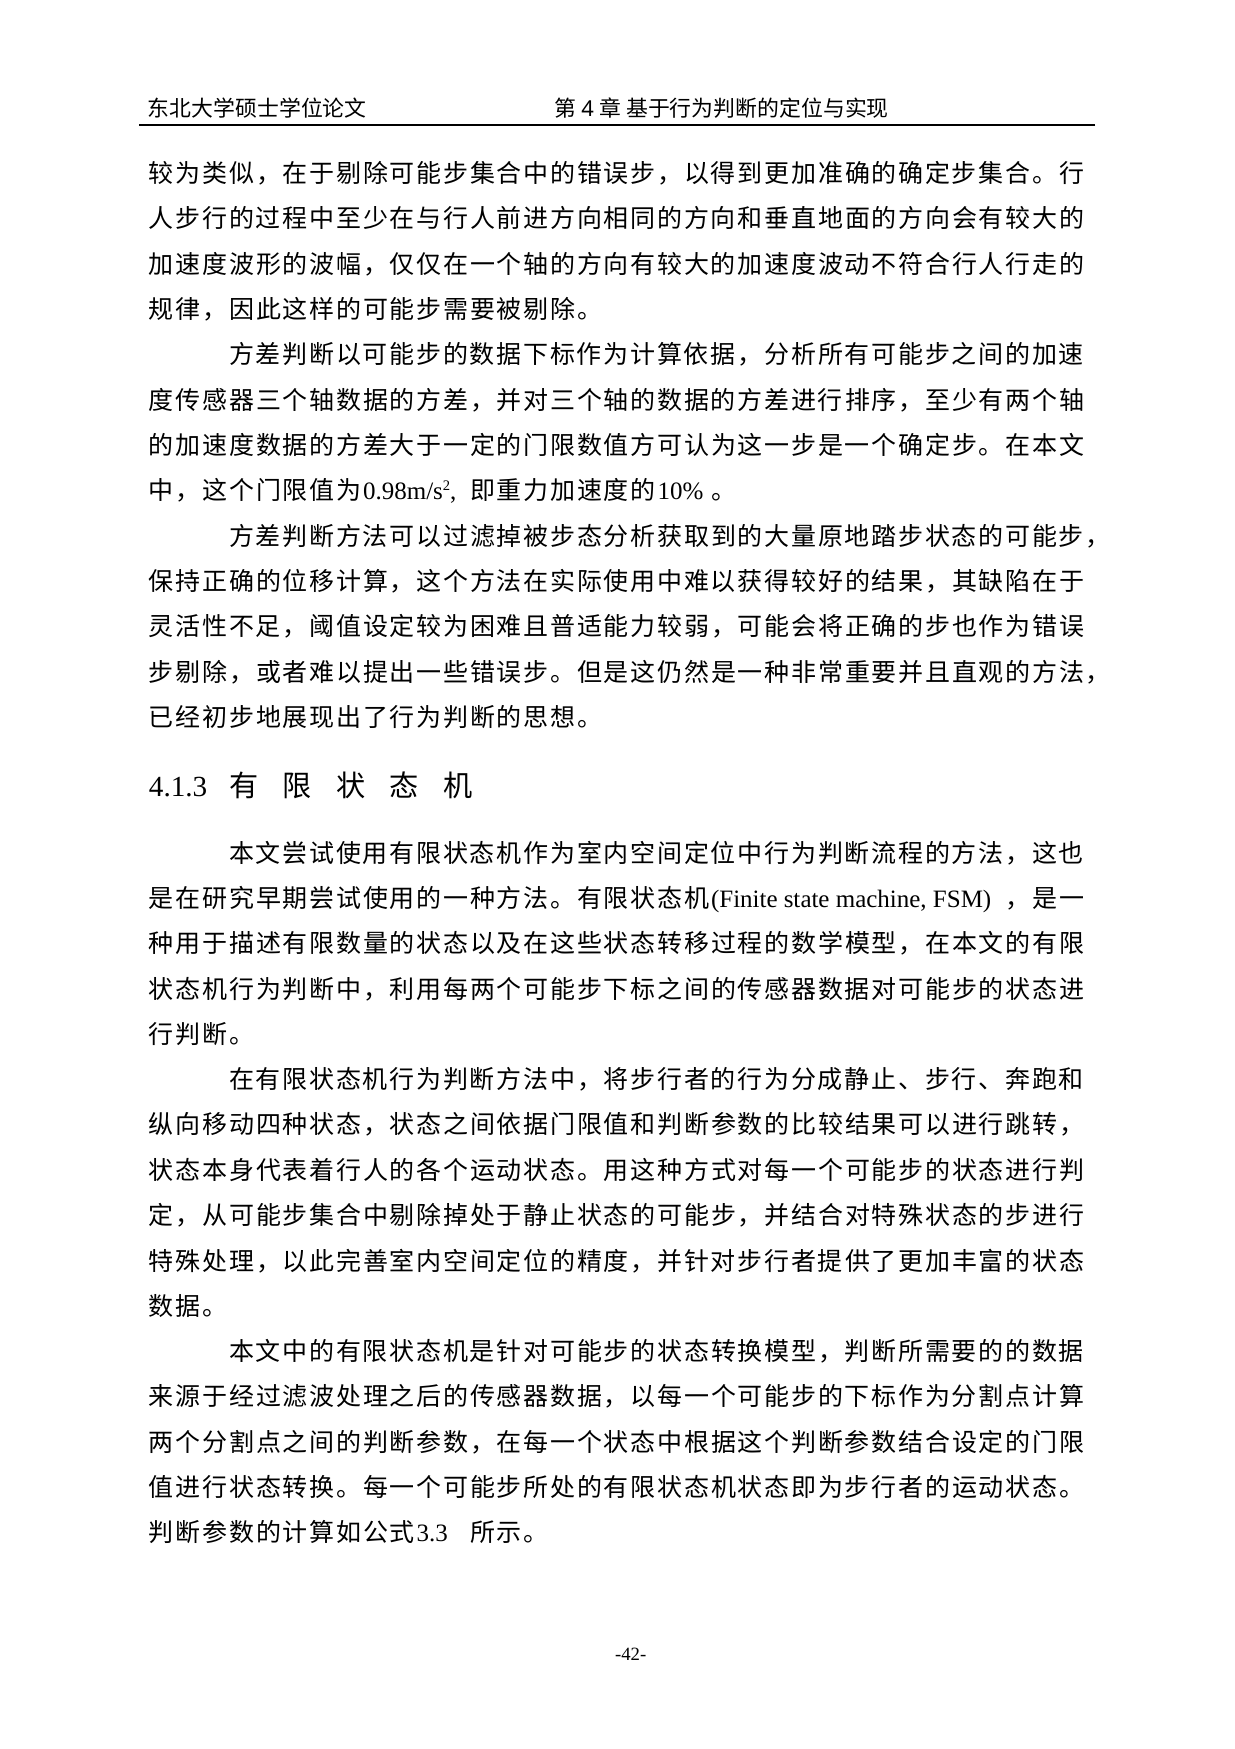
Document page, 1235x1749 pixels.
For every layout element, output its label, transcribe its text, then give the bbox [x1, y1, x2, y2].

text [149, 149, 1086, 330]
text 在有限状态机行为判断方法中，将步行者的行为分成静止、步行、奔跑和纵向移动四种状态，状态之间依据门限值和判断参数的比较结果可以进行跳转，状态本身代表着行人的各个运动状态。用这种方式对每一个可能步的状态进行判定，从可能步集合中剔除掉处于静止状态的可能步，并结合对特殊状态的步进行特殊处理，以此完善室内空间定位的精度，并针对步行者提供了更加丰富的状态数据。 [149, 1055, 1086, 1327]
text 方差判断方法可以过滤掉被步态分析获取到的大量原地踏步状态的可能步，保持正确的位移计算，这个方法在实际使用中难以获得较好的结果，其缺陷在于灵活性不足，阈值设定较为困难且普适能力较弱，可能会将正确的步也作为错误步剔除，或者难以提出一些错误步。但是这仍然是一种非常重要并且直观的方法，已经初步地展现出了行为判断的思想。 [149, 512, 1086, 738]
subtitle 有限状态机 [143, 761, 1086, 806]
text 方差判断以可能步的数据下标作为计算依据，分析所有可能步之间的加速度传感器三个轴数据的方差，并对三个轴的数据的方差进行排序，至少有两个轴的加速度数据的方差大于一定的门限数值方可认为这一步是一个确定步。在本文中，这个门限值为0.98m/s2,即重力加速度的10%。 [149, 330, 1086, 512]
text 本文尝试使用有限状态机作为室内空间定位中行为判断流程的方法，这也是在研究早期尝试使用的一种方法。有限状态机(Finite state machine, FSM)，是一种用于描述有限数量的状态以及在这些状态转移过程的数学模型，在本文的有限状态机行为判断中，利用每两个可能步下标之间的传感器数据对可能步的状态进行判断。 [149, 829, 1086, 1055]
text 本文中的有限状态机是针对可能步的状态转换模型，判断所需要的的数据来源于经过滤波处理之后的传感器数据，以每一个可能步的下标作为分割点计算两个分割点之间的判断参数，在每一个状态中根据这个判断参数结合设定的门限值进行状态转换。每一个可能步所处的有限状态机状态即为步行者的运动状态。判断参数的计算如公式3.3所示。 [149, 1327, 1086, 1554]
